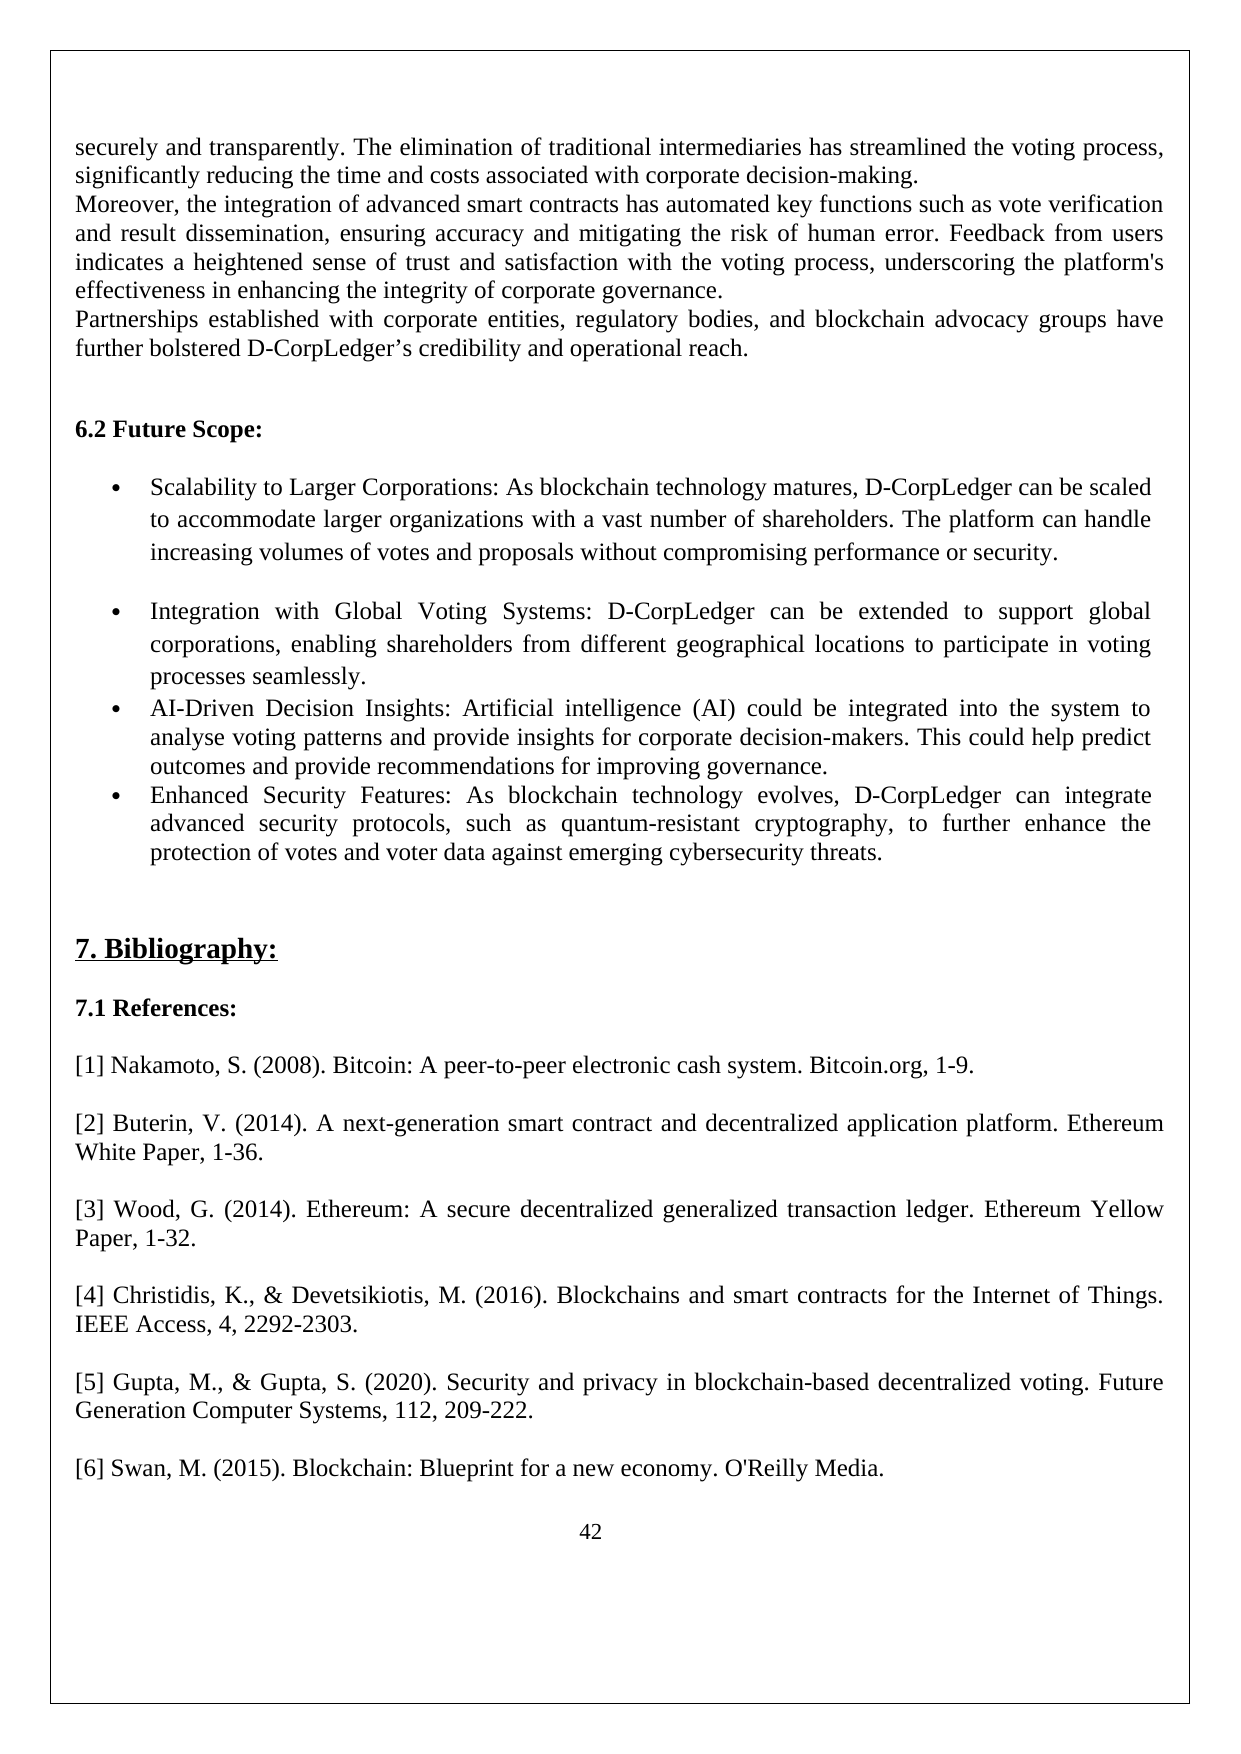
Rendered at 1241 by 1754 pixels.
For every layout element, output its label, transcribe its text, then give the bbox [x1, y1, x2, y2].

list Scalability to Larger Corporations: As blockchain technology matures, D-CorpLedger can be scaled to accommodate larger organizations with a vast number of shareholders. The platform can handle increasing volumes of votes and proposals without compromising performance or security. [112, 472, 1152, 566]
list AI-Driven Decision Insights: Artificial intelligence (AI) could be integrated into the system to analyse voting patterns and provide insights for corporate decision-makers. This could help predict outcomes and provide recommendations for improving governance. [112, 693, 1152, 780]
text [5] Gupta, M., & Gupta, S. (2020). Security and privacy in blockchain-based decentralized voting. Future Generation Computer Systems, 112, 209-222. [75, 1367, 1165, 1424]
text Partnerships established with corporate entities, regulatory bodies, and blockchain advocacy groups have further bolstered D-CorpLedger’s credibility and operational reach. [75, 304, 1165, 362]
text [2] Buterin, V. (2014). A next-generation smart contract and decentralized application platform. Ethereum White Paper, 1-36. [75, 1108, 1165, 1166]
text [75, 132, 1165, 189]
text 7.1 References: [75, 993, 1165, 1022]
list Enhanced Security Features: As blockchain technology evolves, D-CorpLedger can integrate advanced security protocols, such as quantum-resistant cryptography, to further enhance the protection of votes and voter data against emerging cybersecurity threats. [112, 780, 1152, 866]
text [4] Christidis, K., & Devetsikiotis, M. (2016). Blockchains and smart contracts for the Internet of Things. IEEE Access, 4, 2292-2303. [75, 1281, 1165, 1338]
text [3] Wood, G. (2014). Ethereum: A secure decentralized generalized transaction ledger. Ethereum Yellow Paper, 1-32. [75, 1194, 1165, 1252]
text 6.2 Future Scope: [75, 414, 1165, 443]
text 7. Bibliography: [75, 931, 1165, 964]
text Moreover, the integration of advanced smart contracts has automated key functions such as vote verification and result dissemination, ensuring accuracy and mitigating the risk of human error. Feedback from users indicates a heightened sense of trust and satisfaction with the voting process, underscoring the platform's effectiveness in enhancing the integrity of corporate governance. [75, 189, 1165, 304]
text [6] Swan, M. (2015). Blockchain: Blueprint for a new economy. O'Reilly Media. [75, 1453, 1165, 1482]
text [1] Nakamoto, S. (2008). Bitcoin: A peer-to-peer electronic cash system. Bitcoin.org, 1-9. [75, 1051, 1165, 1079]
list Integration with Global Voting Systems: D-CorpLedger can be extended to support global corporations, enabling shareholders from different geographical locations to participate in voting processes seamlessly. [112, 596, 1152, 690]
